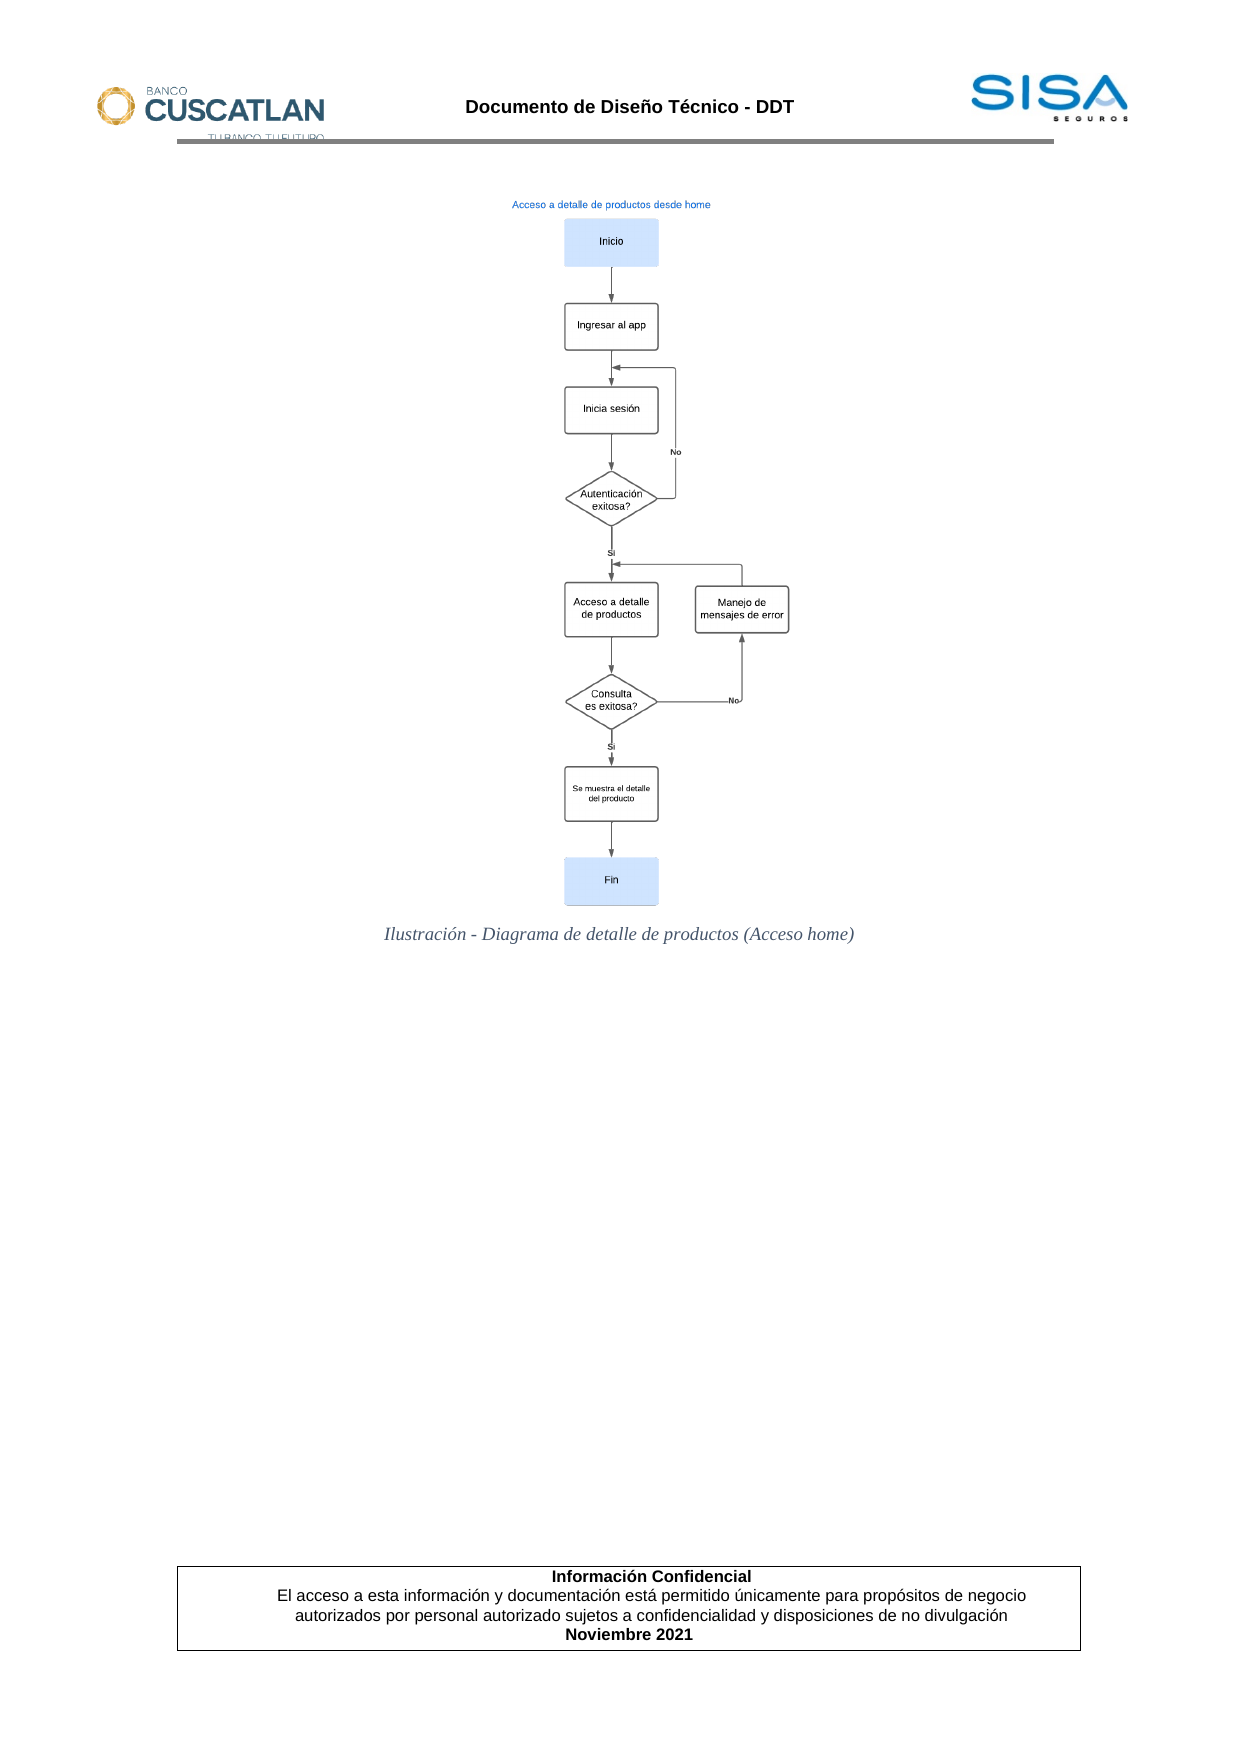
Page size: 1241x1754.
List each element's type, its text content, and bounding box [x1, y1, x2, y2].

picture [434, 172, 807, 923]
picture [971, 73, 1128, 122]
text Ilustración - Diagrama de detalle de productos (Acceso home) [177, 922, 1063, 944]
picture [85, 73, 336, 150]
